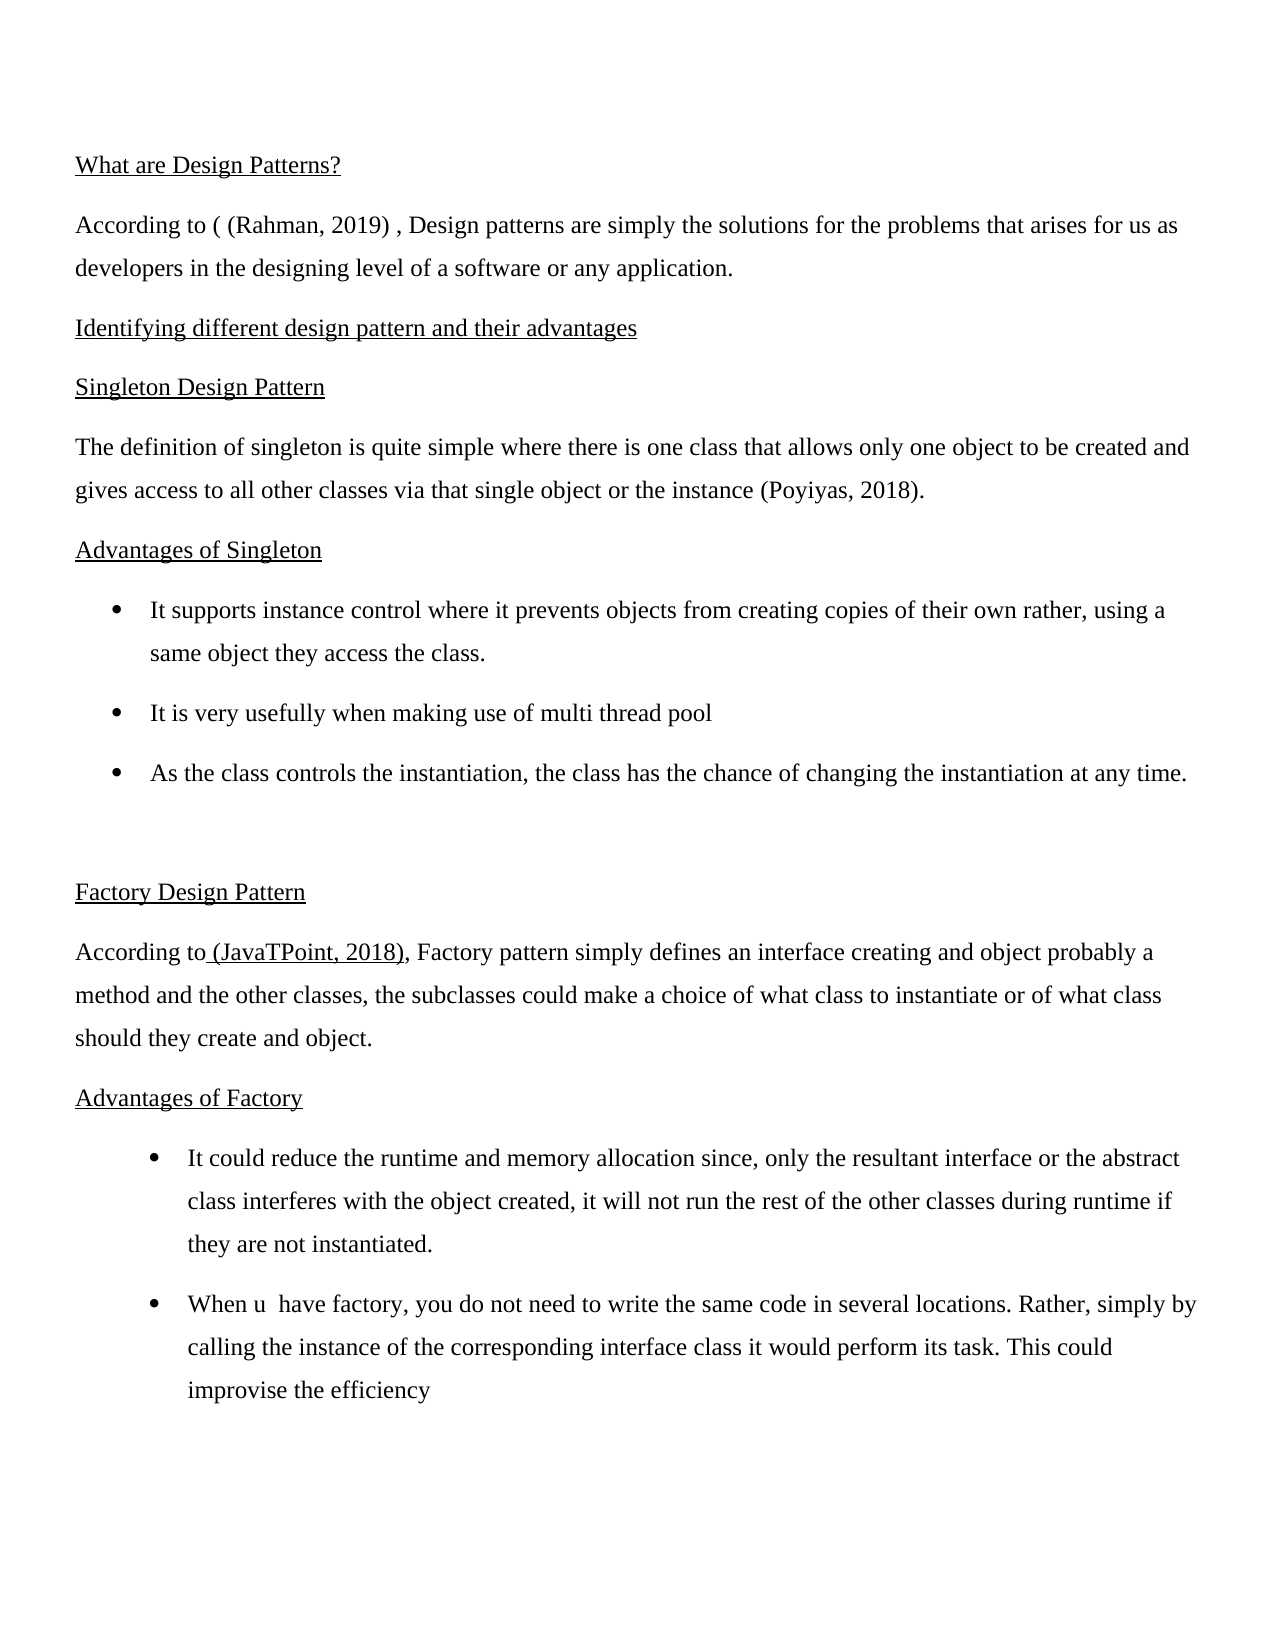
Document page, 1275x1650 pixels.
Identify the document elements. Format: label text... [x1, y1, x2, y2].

text According to ( , Design patterns are simply the solutions for the problems that arises for us as developers in the designing level of a software or any application. [75, 210, 1200, 282]
subtitle Factory Design Pattern [75, 877, 1200, 906]
subtitle It could reduce the runtime and memory allocation since, only the resultant interface or the abstract class interferes with the object created, it will not run the rest of the other classes during runtime if they are not instantiated. [150, 1143, 1200, 1258]
subtitle Advantages of Singleton [75, 535, 1200, 564]
subtitle It supports instance control where it prevents objects from creating copies of their own rather, using a same object they access the class. [112, 595, 1200, 667]
subtitle Advantages of Factory [75, 1083, 1200, 1112]
subtitle Singleton Design Pattern [75, 372, 1200, 401]
subtitle Identifying different design pattern and their advantages [75, 313, 1200, 341]
subtitle According to, Factory pattern simply defines an interface creating and object probably a method and the other classes, the subclasses could make a choice of what class to instantiate or of what class should they create and object. [75, 937, 1200, 1052]
subtitle As the class controls the instantiation, the class has the chance of changing the instantiation at any time. [112, 758, 1200, 786]
subtitle It is very usefully when making use of multi thread pool [112, 698, 1200, 727]
text The definition of singleton is quite simple where there is one class that allows only one object to be created and gives access to all other classes via that single object or the instance. [75, 432, 1200, 504]
subtitle When u have factory, you do not need to write the same code in several locations. Rather, simply by calling the instance of the corresponding interface class it would perform its task. This could improvise the efficiency [150, 1289, 1200, 1404]
subtitle What are Design Patterns? [75, 150, 1200, 179]
